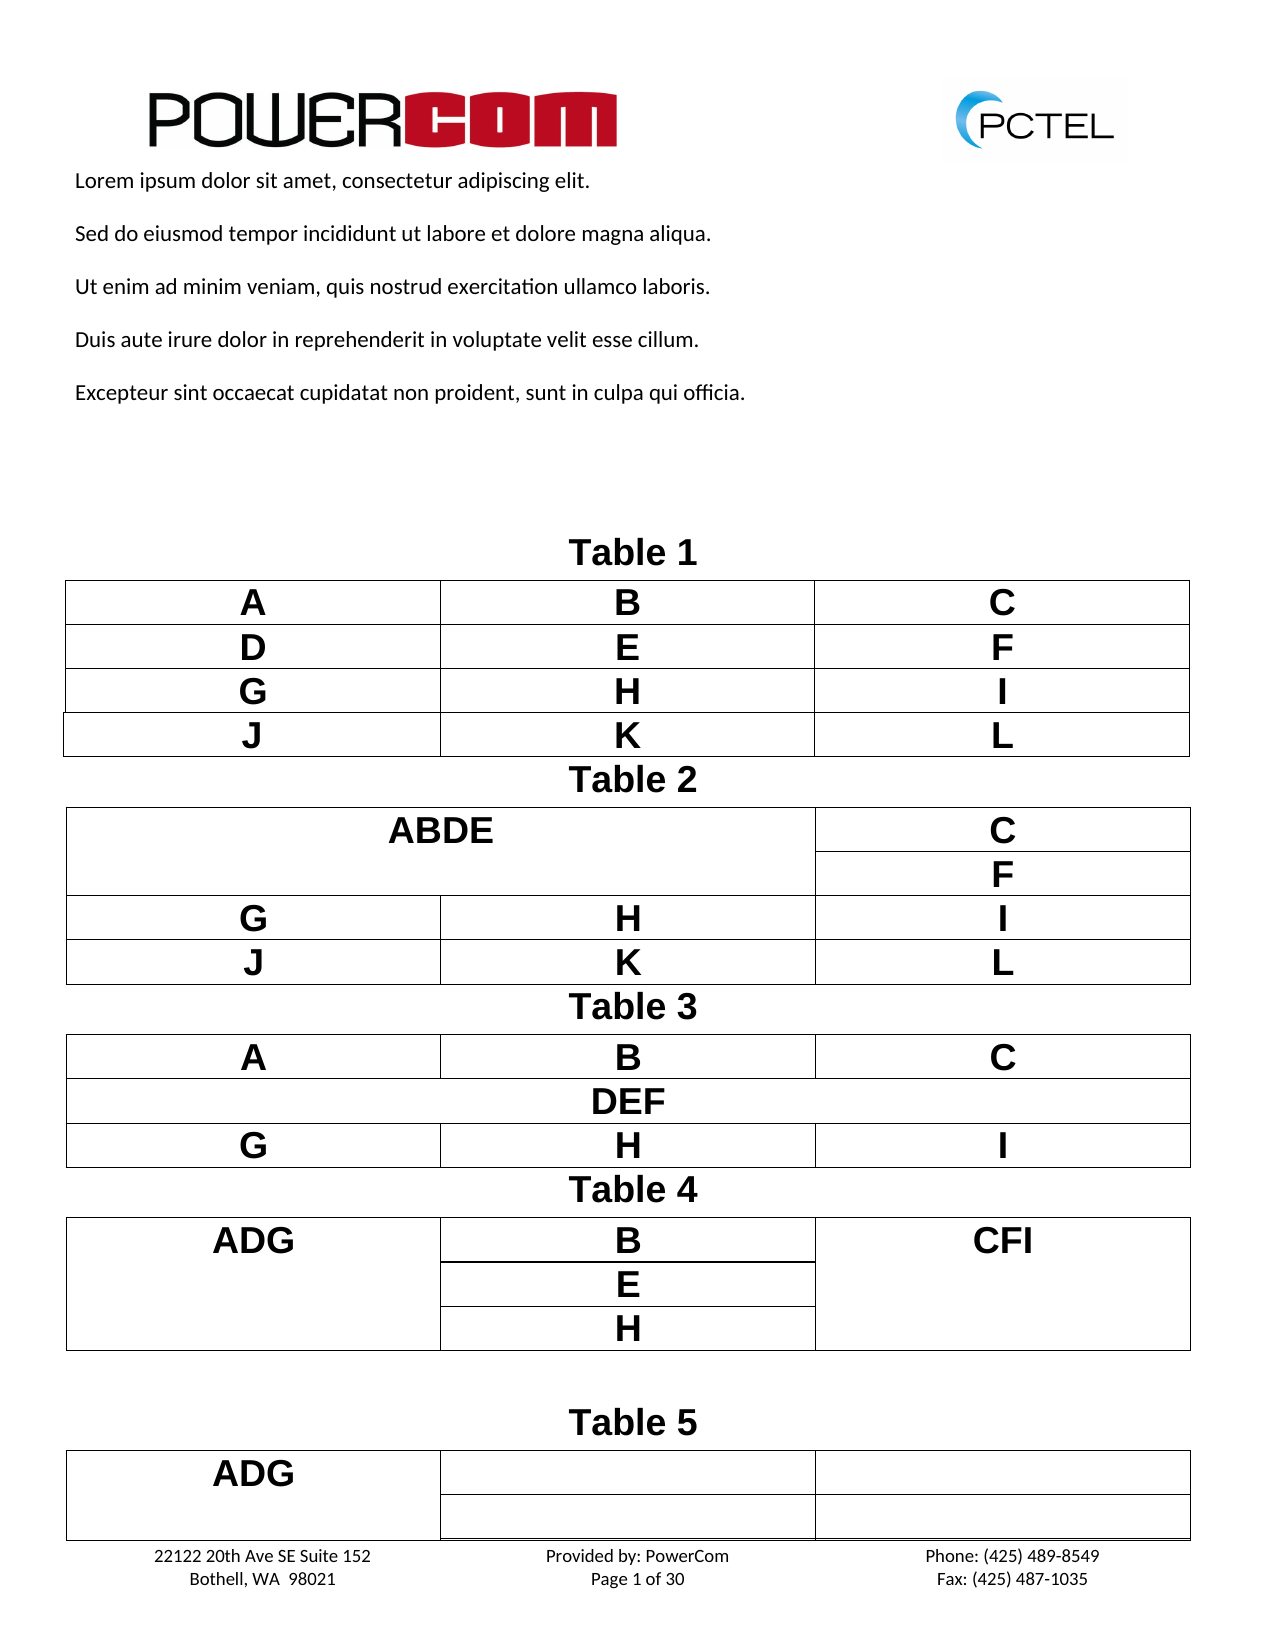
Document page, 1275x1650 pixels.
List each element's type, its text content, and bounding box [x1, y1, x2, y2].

text Duis aute irure dolor in reprehenderit in voluptate velit esse cillum. [75, 325, 1200, 353]
table_cell [441, 1495, 815, 1538]
table_cell [816, 1495, 1190, 1538]
table_cell F [815, 625, 1189, 668]
text Table 2 [66, 757, 1200, 800]
table_cell H [441, 669, 814, 712]
picture [148, 91, 617, 148]
table_cell L [816, 940, 1190, 983]
table_cell G [67, 896, 440, 939]
table_cell D [66, 625, 440, 668]
table_cell F [816, 852, 1190, 895]
table_header A [66, 581, 440, 624]
text Table 1 [66, 530, 1200, 573]
table_header B [441, 581, 814, 624]
table_header ABDE [67, 808, 815, 895]
table_header A [67, 1035, 440, 1078]
table_header ADG [67, 1451, 440, 1539]
table_header CFI [816, 1218, 1190, 1350]
table_header ADG [67, 1218, 440, 1350]
text Table 3 [66, 984, 1200, 1028]
table_cell H [441, 896, 815, 939]
text Excepteur sint occaecat cupidatat non proident, sunt in culpa qui officia. [75, 378, 1200, 406]
table_header [441, 1451, 815, 1494]
text Ut enim ad minim veniam, quis nostrud exercitation ullamco laboris. [75, 272, 1200, 300]
table_cell K [441, 940, 815, 983]
table_cell I [816, 896, 1190, 939]
text Table 5 [66, 1400, 1200, 1443]
text Table 4 [66, 1168, 1200, 1211]
table_cell G [66, 669, 440, 712]
table_cell I [815, 669, 1189, 712]
table_cell J [67, 940, 440, 983]
table_cell DEF [67, 1079, 1190, 1122]
table_header C [815, 581, 1189, 624]
table_header [816, 1451, 1190, 1494]
table_cell I [816, 1124, 1190, 1167]
table_header C [816, 808, 1190, 851]
table_cell J [64, 713, 440, 756]
table_cell G [67, 1124, 440, 1167]
table_cell K [441, 713, 814, 756]
table_cell L [815, 713, 1189, 756]
table_cell E [441, 1263, 815, 1306]
table_cell H [441, 1307, 815, 1350]
table_header B [441, 1218, 815, 1261]
picture [942, 77, 1127, 162]
table_header C [816, 1035, 1190, 1078]
text Sed do eiusmod tempor incididunt ut labore et dolore magna aliqua. [75, 219, 1200, 247]
table_cell E [441, 625, 814, 668]
table_cell H [441, 1124, 815, 1167]
table_header B [441, 1035, 815, 1078]
text Lorem ipsum dolor sit amet, consectetur adipiscing elit. [75, 121, 1200, 194]
